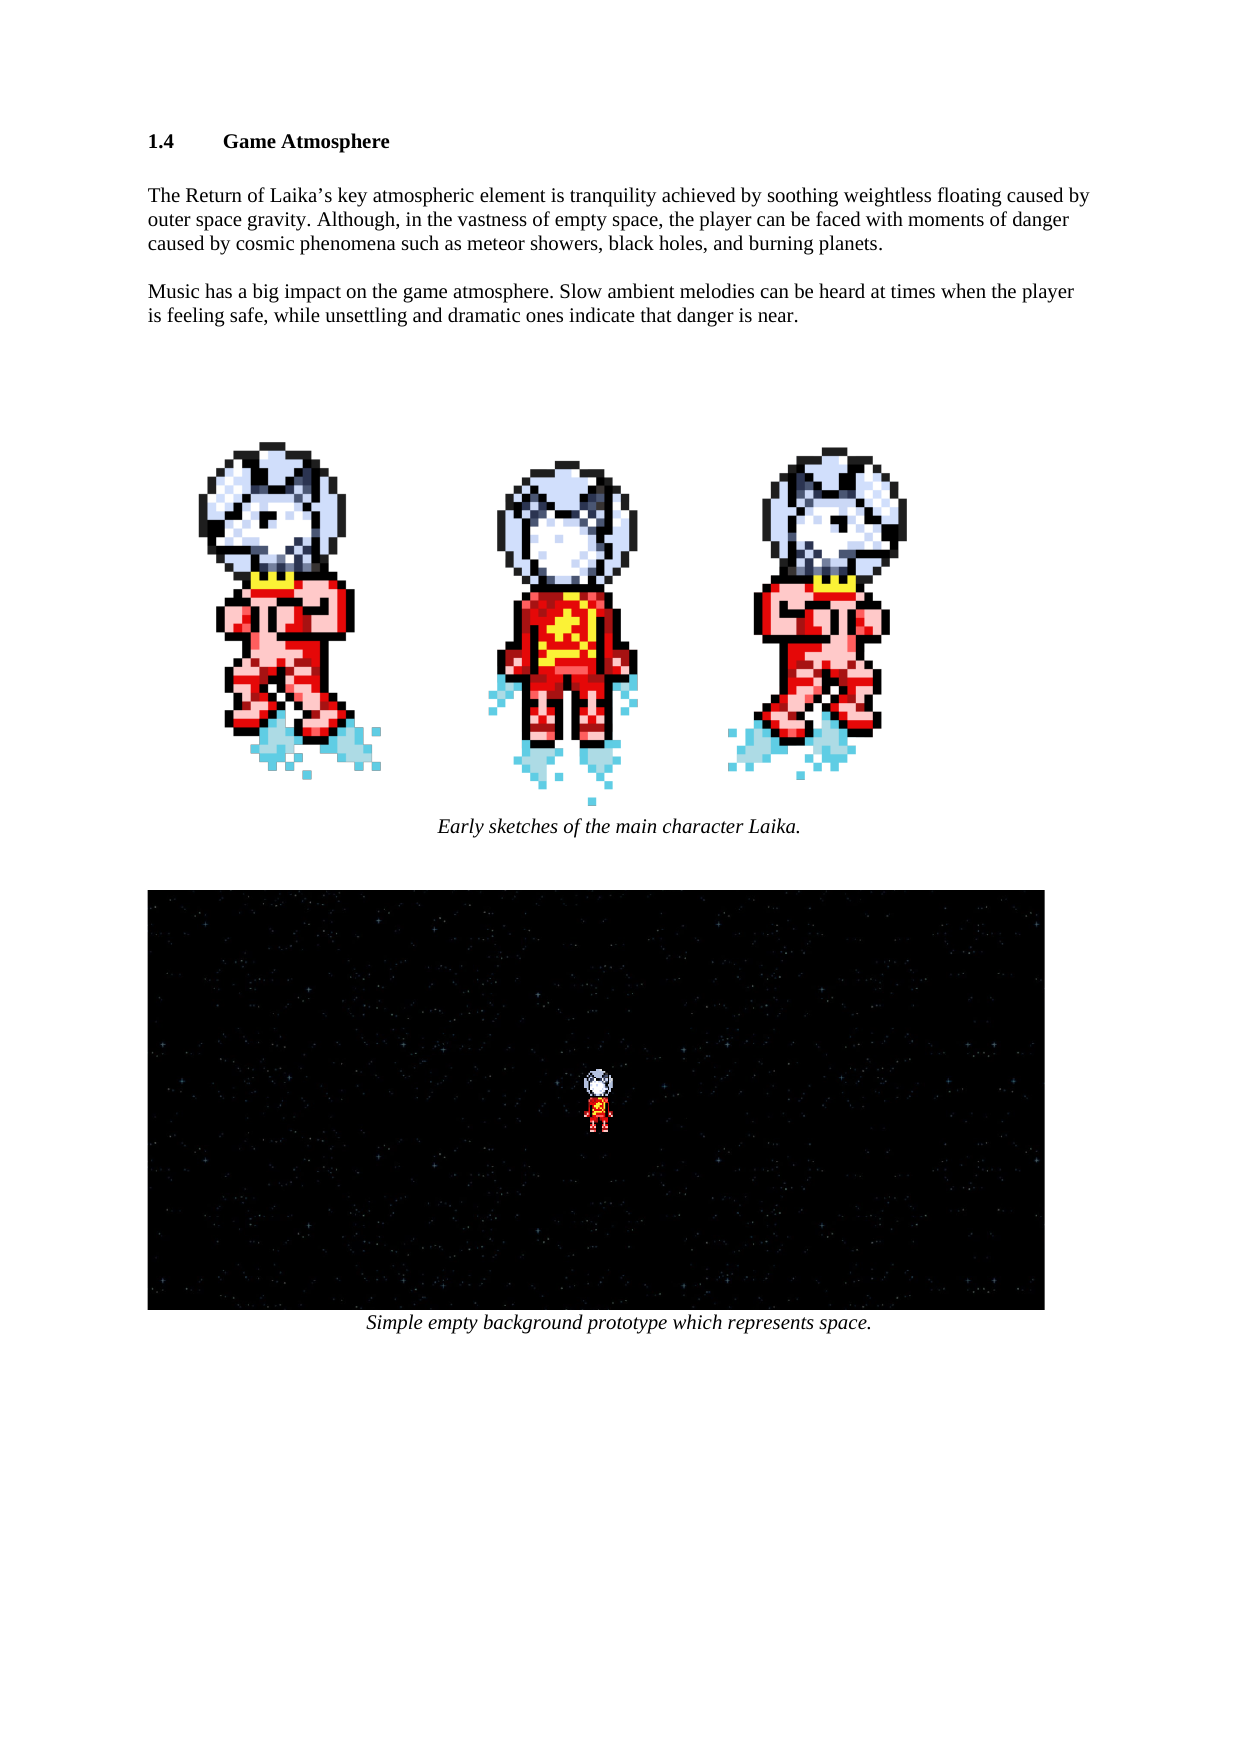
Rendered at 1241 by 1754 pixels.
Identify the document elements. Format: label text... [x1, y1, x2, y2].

text Simple empty background prototype which represents space. [148, 1310, 1093, 1334]
text Early sketches of the main character Laika. [148, 814, 1093, 838]
picture [147, 399, 958, 814]
picture [147, 890, 1045, 1310]
list Game Atmosphere [148, 129, 1093, 153]
text Music has a big impact on the game atmosphere. Slow ambient melodies can be heard at times when the player is feeling safe, while unsettling and dramatic ones indicate that danger is near. [148, 255, 1093, 327]
text The Return of Laika’s key atmospheric element is tranquility achieved by soothing weightless floating caused by outer space gravity. Although, in the vastness of empty space, the player can be faced with moments of danger caused by cosmic phenomena such as meteor showers, black holes, and burning planets. [148, 183, 1093, 255]
